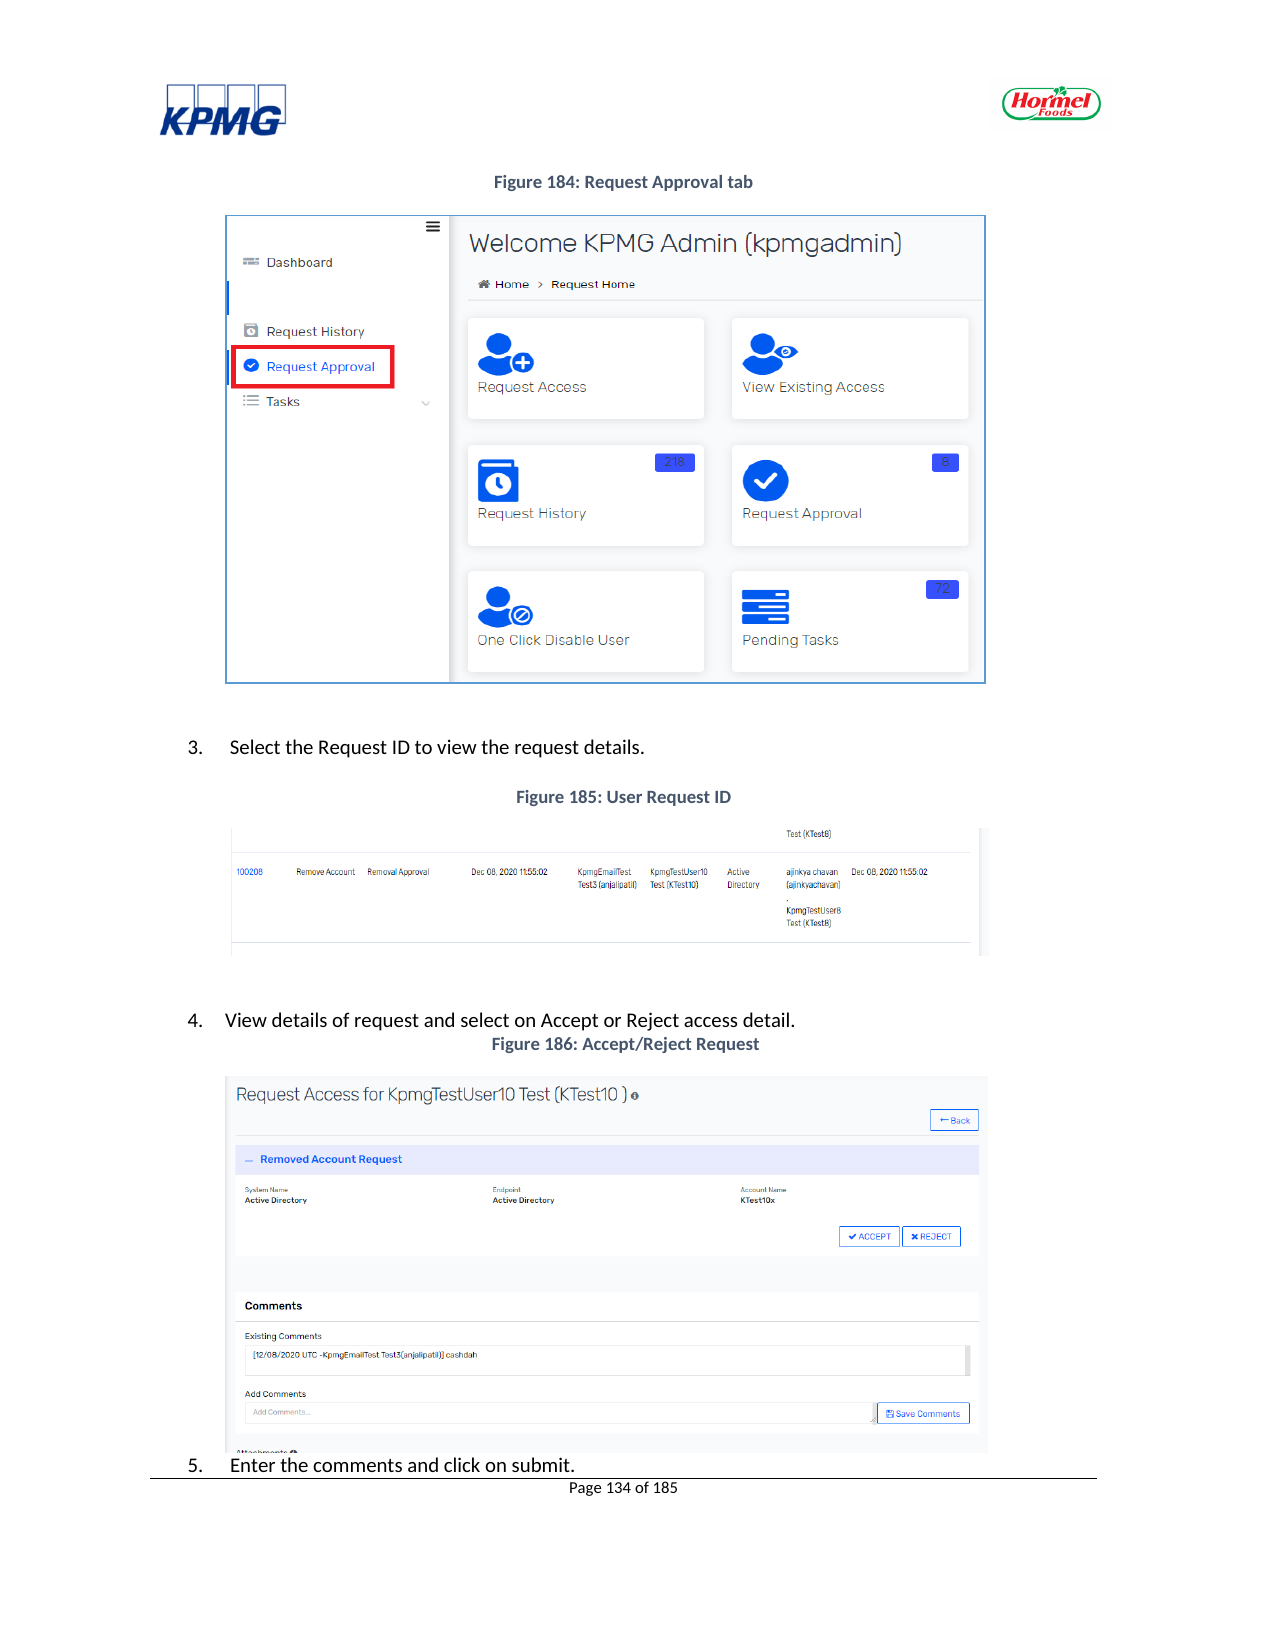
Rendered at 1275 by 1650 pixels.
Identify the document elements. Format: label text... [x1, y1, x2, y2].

text Figure 185: User Request ID [150, 785, 1097, 808]
list View details of request and select on Accept or Reject access detail. [187, 1007, 1097, 1032]
picture [225, 1076, 988, 1453]
picture [225, 828, 989, 956]
picture [988, 77, 1114, 140]
text Figure 186: Accept/Reject Request [150, 1032, 1097, 1055]
list Enter the comments and click on submit. [187, 1452, 1097, 1478]
list Select the Request ID to view the request details. [187, 734, 1097, 760]
picture [227, 216, 984, 682]
picture [150, 75, 302, 146]
text Figure 184: Request Approval tab [150, 171, 1097, 194]
